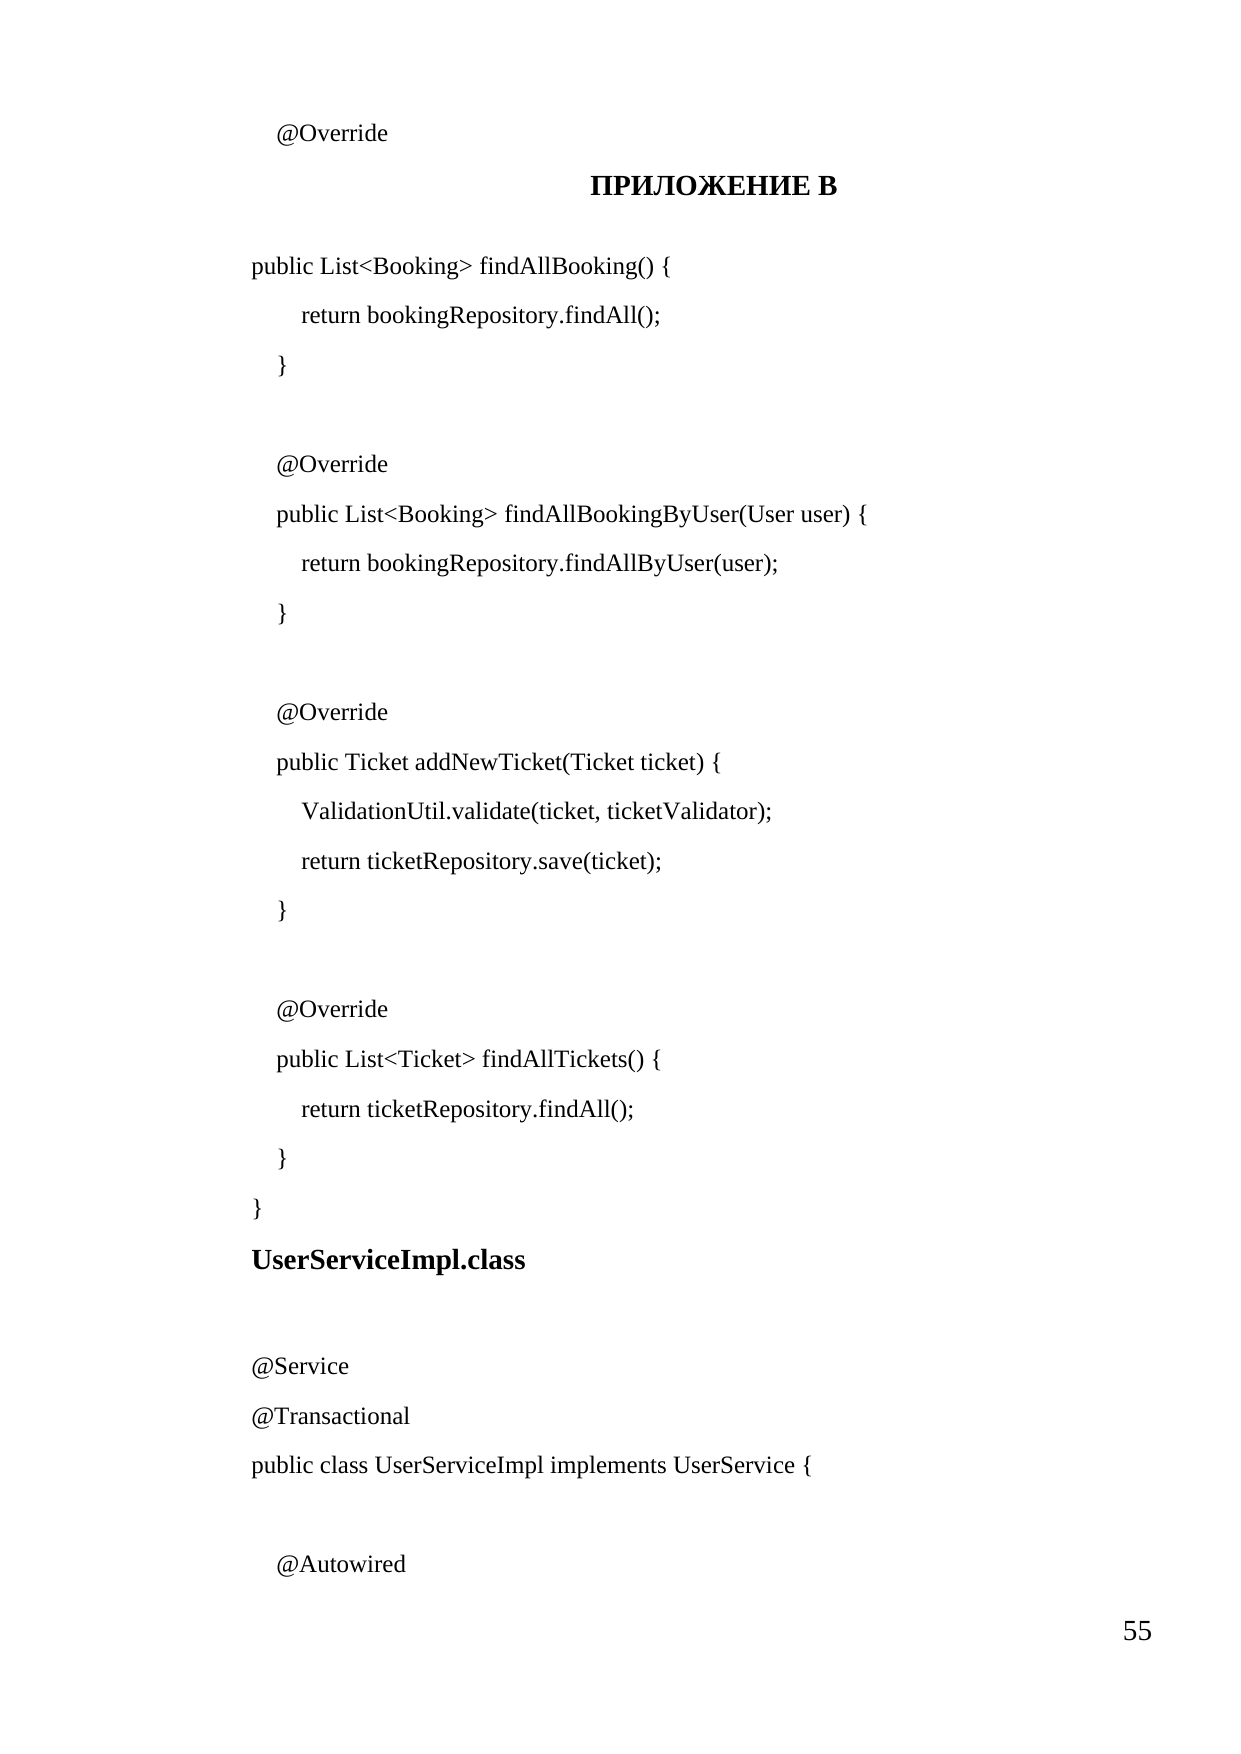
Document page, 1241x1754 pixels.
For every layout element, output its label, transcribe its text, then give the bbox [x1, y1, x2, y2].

text ValidationUtil.validate(ticket, ticketValidator); [177, 796, 1152, 825]
text @Override [177, 697, 1152, 726]
text return ticketRepository.findAll(); [177, 1094, 1152, 1122]
text return ticketRepository.save(ticket); [177, 846, 1152, 874]
text ПРИЛОЖЕНИЕ В [177, 168, 1152, 201]
text @Service [177, 1351, 1152, 1380]
text } [177, 350, 1152, 379]
text } [177, 598, 1152, 627]
text public List<Booking> findAllBooking() { [177, 251, 1152, 279]
text public class UserServiceImpl implements UserService { [177, 1450, 1152, 1479]
text @Autowired [177, 1549, 1152, 1578]
text @Transactional [177, 1401, 1152, 1429]
text UserServiceImpl.class [177, 1242, 1152, 1276]
text public List<Booking> findAllBookingByUser(User user) { [177, 499, 1152, 527]
text return bookingRepository.findAll(); [177, 300, 1152, 329]
text } [177, 1143, 1152, 1172]
text } [177, 1193, 1152, 1222]
text public List<Ticket> findAllTickets() { [177, 1044, 1152, 1073]
text @Override [177, 118, 1152, 147]
text @Override [177, 994, 1152, 1023]
text } [177, 895, 1152, 924]
text public Ticket addNewTicket(Ticket ticket) { [177, 747, 1152, 775]
text @Override [177, 449, 1152, 478]
text return bookingRepository.findAllByUser(user); [177, 548, 1152, 577]
